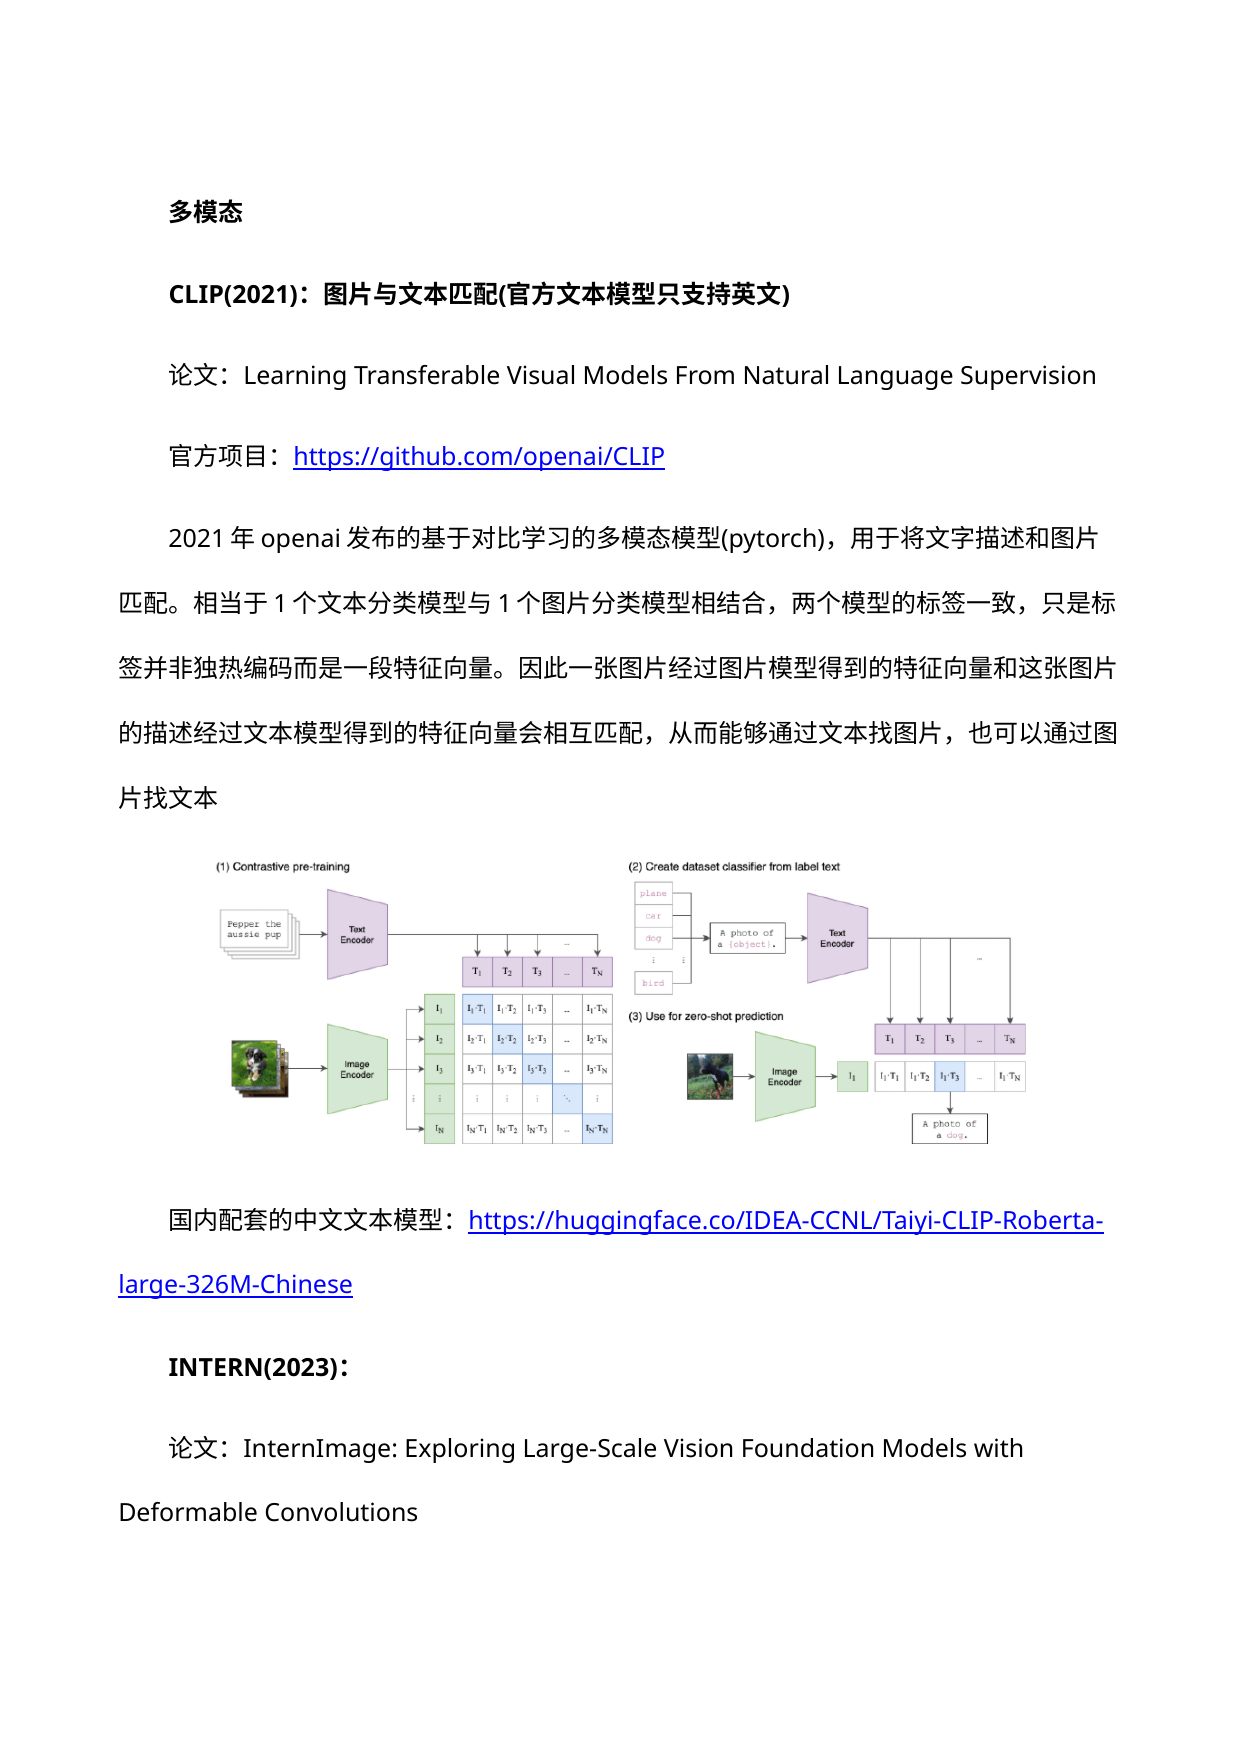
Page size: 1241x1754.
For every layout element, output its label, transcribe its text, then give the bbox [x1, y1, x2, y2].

text 论文：InternImage: Exploring Large-Scale Vision Foundation Models with Deformable Convolutions [118, 1414, 1122, 1544]
text 论文：Learning Transferable Visual Models From Natural Language Supervision [118, 341, 1122, 406]
list 国内配套的中文文本模型：https://huggingface.co/IDEA-CCNL/Taiyi-CLIP-Roberta-large-326M-Chinese [118, 1186, 1122, 1316]
text 官方项目：https://github.com/openai/CLIP [118, 422, 1122, 487]
text CLIP(2021)：图片与文本匹配(官方文本模型只支持英文) [118, 260, 1122, 325]
text INTERN(2023)： [118, 1333, 1122, 1398]
text 多模态 [118, 178, 1122, 243]
picture [206, 845, 1034, 1152]
text 2021年openai发布的基于对比学习的多模态模型(pytorch)，用于将文字描述和图片匹配。相当于1个文本分类模型与1个图片分类模型相结合，两个模型的标签一致，只是标签并非独热编码而是一段特征向量。因此一张图片经过图片模型得到的特征向量和这张图片的描述经过文本模型得到的特征向量会相互匹配，从而能够通过文本找图片，也可以通过图片找文本 [118, 504, 1122, 829]
